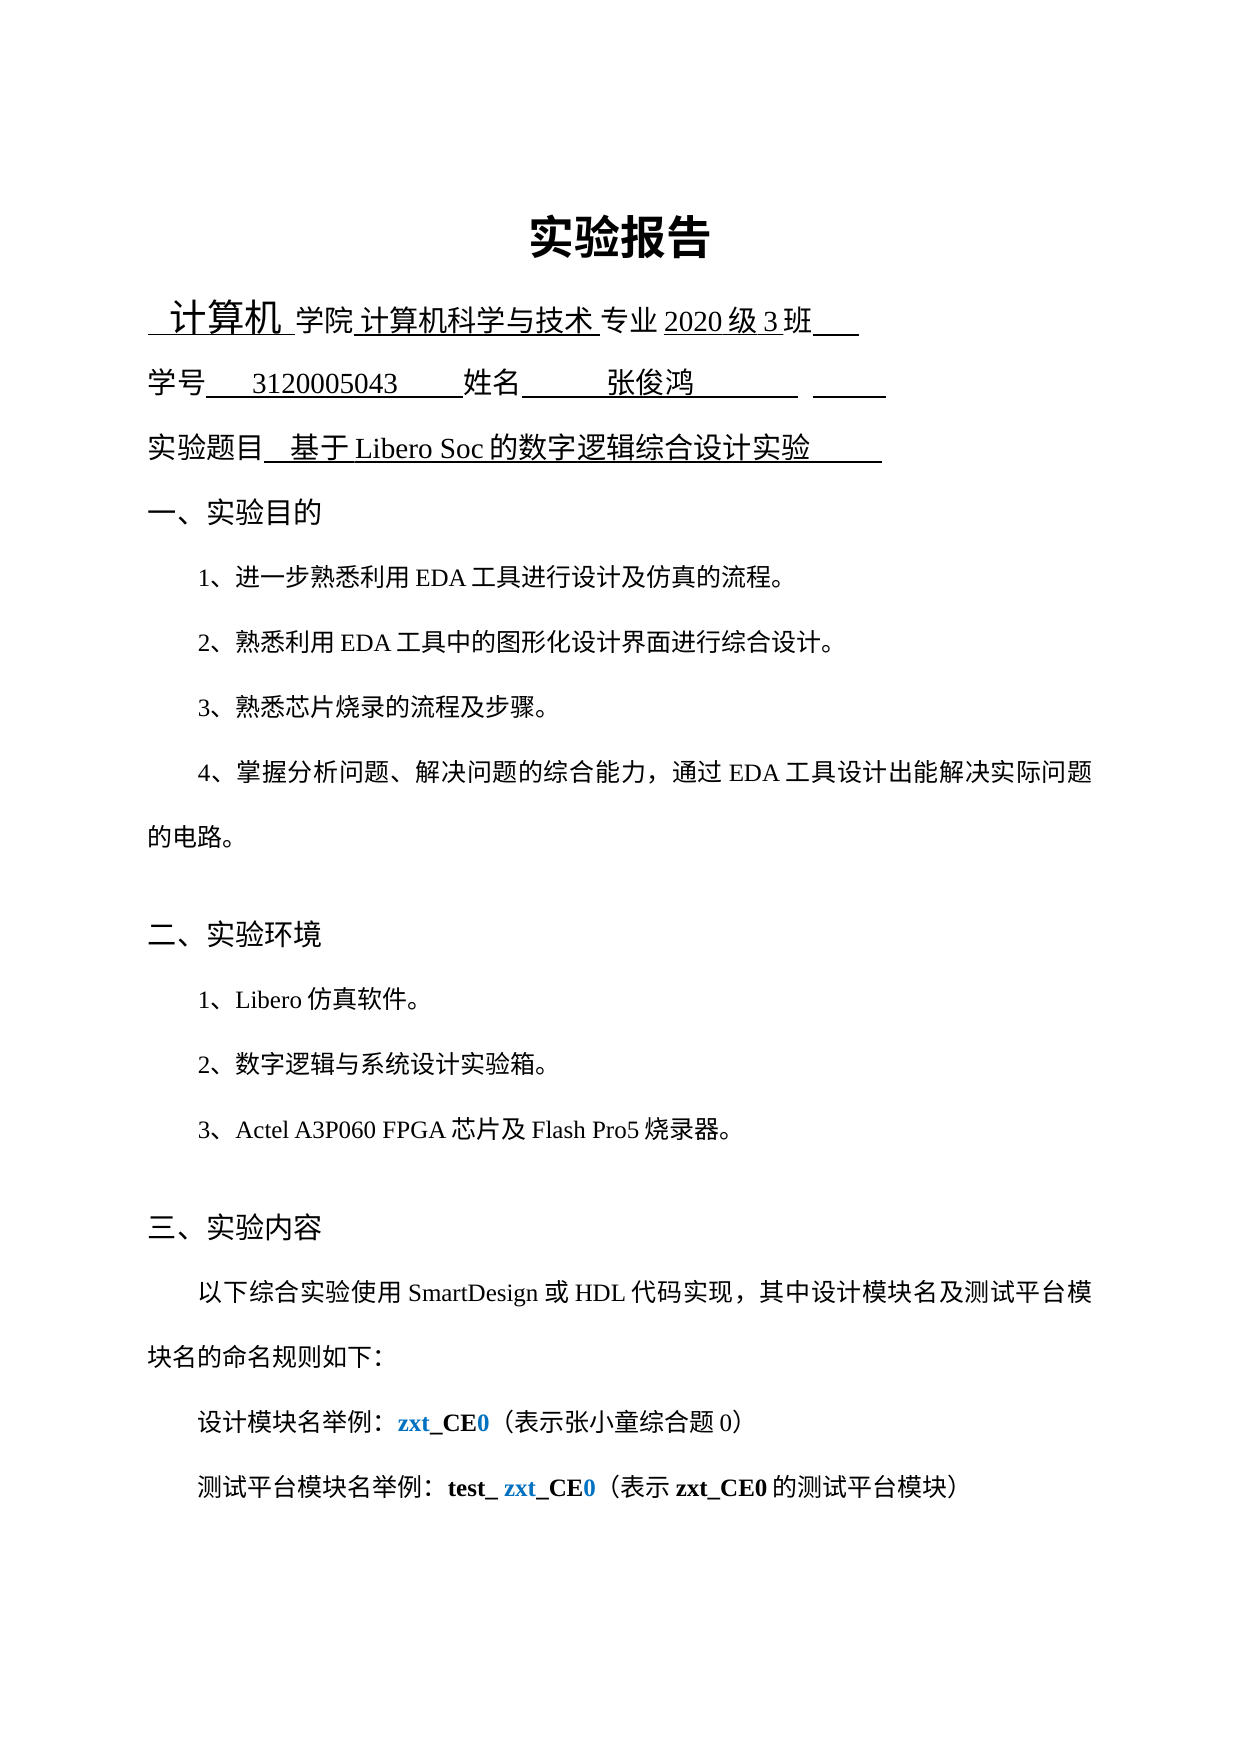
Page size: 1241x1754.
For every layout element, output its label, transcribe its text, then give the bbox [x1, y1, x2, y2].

text 一、实验目的 [148, 478, 1092, 543]
text 2、数字逻辑与系统设计实验箱。 [148, 1031, 1092, 1096]
text 1、进一步熟悉利用EDA工具进行设计及仿真的流程。 [148, 543, 1092, 608]
text 3、Actel A3P060 FPGA芯片及Flash Pro5烧录器。 [148, 1096, 1092, 1161]
text 实验题目 基于Libero Soc的数字逻辑综合设计实验 [148, 413, 1092, 478]
text 测试平台模块名举例：test_ zxt_CE0（表示zxt_CE0的测试平台模块） [148, 1453, 1092, 1518]
text 2、熟悉利用EDA工具中的图形化设计界面进行综合设计。 [148, 608, 1092, 673]
text 三、实验内容 [148, 1193, 1092, 1258]
text 设计模块名举例：zxt_CE0（表示张小童综合题0） [148, 1388, 1092, 1453]
text 计算机 学院 计算机科学与技术 专业2020级3班 . [148, 283, 1092, 348]
text 4、掌握分析问题、解决问题的综合能力，通过EDA工具设计出能解决实际问题的电路。 [148, 738, 1092, 868]
text 以下综合实验使用SmartDesign或HDL代码实现，其中设计模块名及测试平台模块名的命名规则如下： [148, 1258, 1092, 1388]
text 学号 3120005043 姓名 张俊鸿 . [148, 348, 1092, 413]
text 3、熟悉芯片烧录的流程及步骤。 [148, 673, 1092, 738]
text 1、Libero仿真软件。 [148, 966, 1092, 1031]
text 实验报告 [148, 186, 1092, 283]
text 二、实验环境 [148, 901, 1092, 966]
